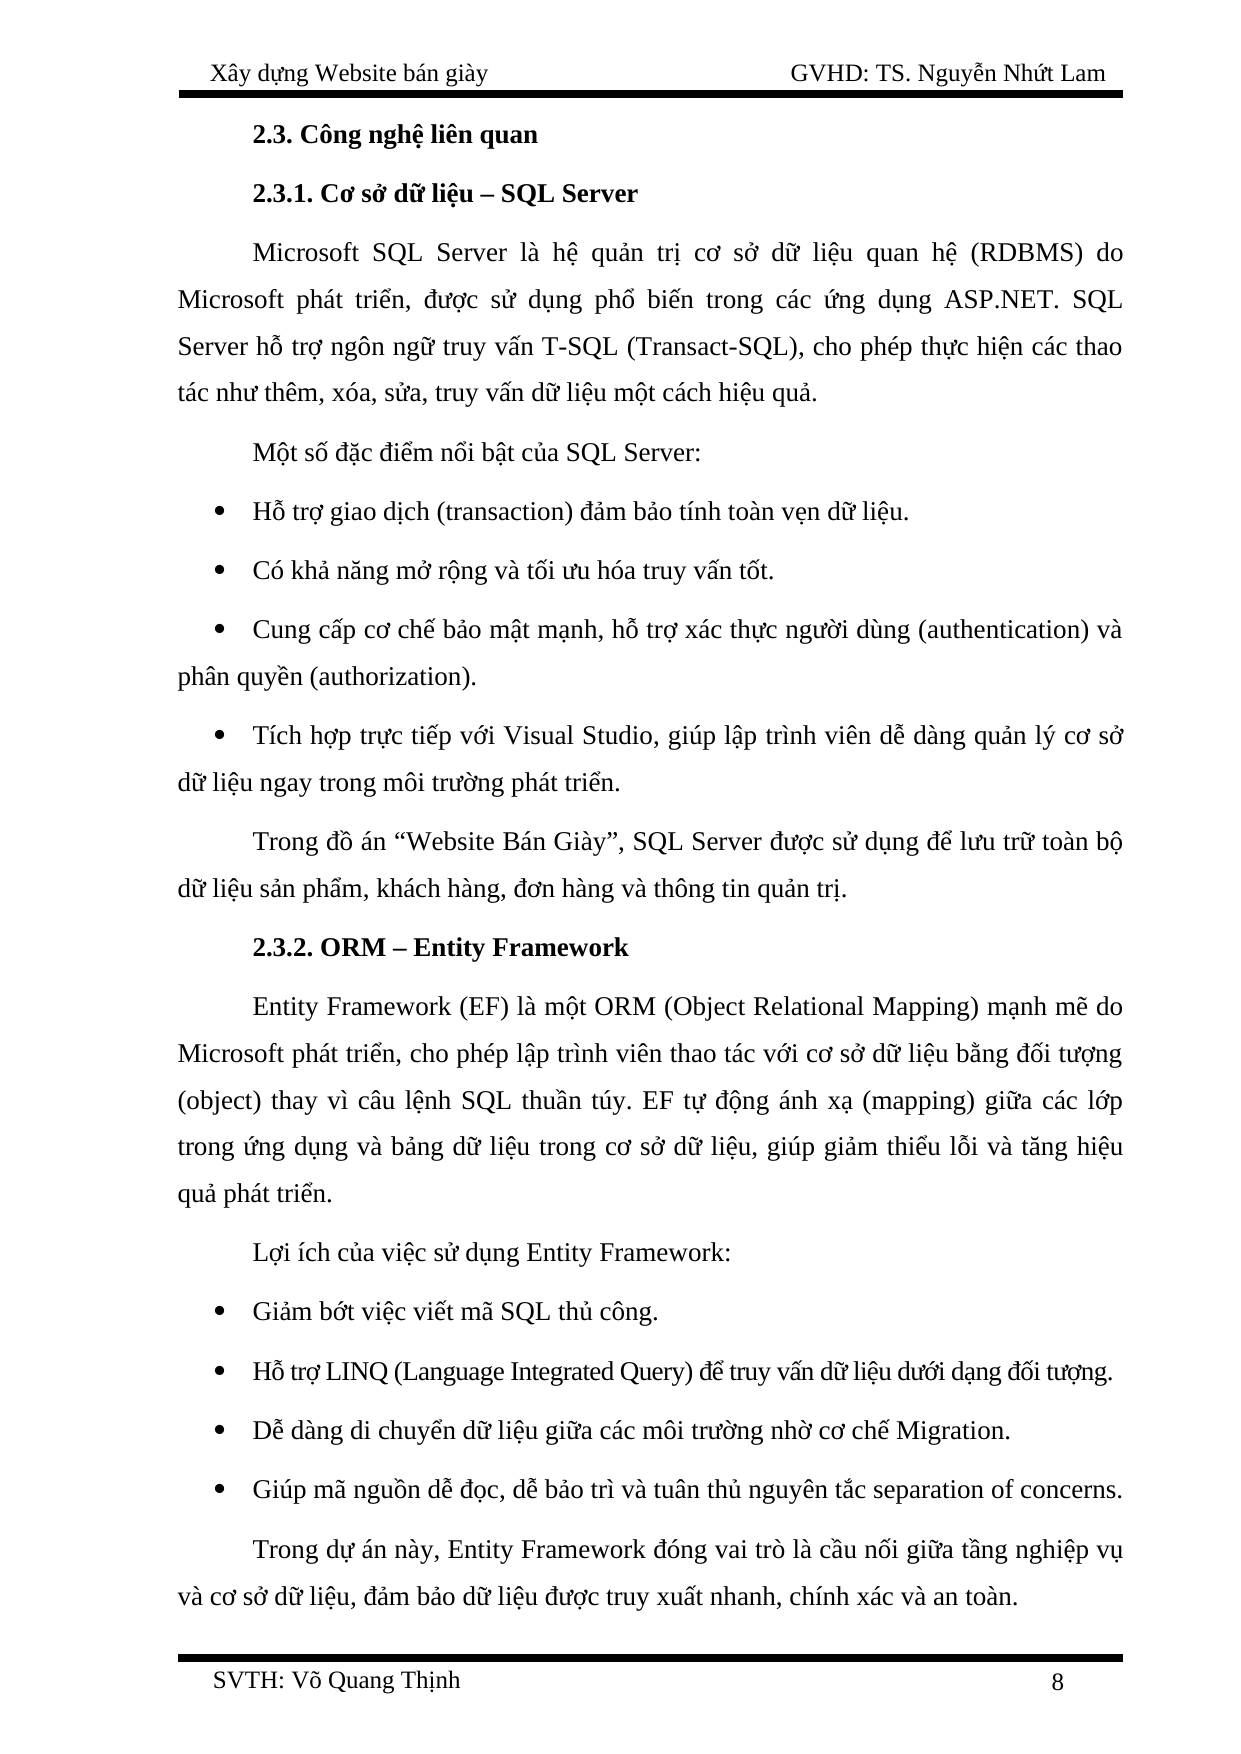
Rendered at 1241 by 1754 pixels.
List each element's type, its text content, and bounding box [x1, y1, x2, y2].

text Trong dự án này, Entity Framework đóng vai trò là cầu nối giữa tầng nghiệp vụ và cơ sở dữ liệu, đảm bảo dữ liệu được truy xuất nhanh, chính xác và an toàn. [177, 1533, 1124, 1611]
list Dễ dàng di chuyển dữ liệu giữa các môi trường nhờ cơ chế Migration. [177, 1414, 1124, 1445]
list Cung cấp cơ chế bảo mật mạnh, hỗ trợ xác thực người dùng (authentication) và phân quyền (authorization). [177, 613, 1124, 691]
text Entity Framework (EF) là một ORM (Object Relational Mapping) mạnh mẽ do Microsoft phát triển, cho phép lập trình viên thao tác với cơ sở dữ liệu bằng đối tượng (object) thay vì câu lệnh SQL thuần túy. EF tự động ánh xạ (mapping) giữa các lớp trong ứng dụng và bảng dữ liệu trong cơ sở dữ liệu, giúp giảm thiểu lỗi và tăng hiệu quả phát triển. [177, 990, 1124, 1208]
text Một số đặc điểm nổi bật của SQL Server: [177, 436, 1124, 467]
subtitle 2.3. Công nghệ liên quan [177, 118, 1124, 149]
list Hỗ trợ giao dịch (transaction) đảm bảo tính toàn vẹn dữ liệu. [177, 495, 1124, 526]
text Lợi ích của việc sử dụng Entity Framework: [177, 1236, 1124, 1267]
text Trong đồ án “Website Bán Giày”, SQL Server được sử dụng để lưu trữ toàn bộ dữ liệu sản phẩm, khách hàng, đơn hàng và thông tin quản trị. [177, 825, 1124, 903]
list Có khả năng mở rộng và tối ưu hóa truy vấn tốt. [177, 554, 1124, 585]
subtitle 2.3.2. ORM – Entity Framework [177, 931, 1124, 962]
list Giúp mã nguồn dễ đọc, dễ bảo trì và tuân thủ nguyên tắc separation of concerns. [177, 1473, 1124, 1505]
list Giảm bớt việc viết mã SQL thủ công. [177, 1295, 1124, 1327]
text Microsoft SQL Server là hệ quản trị cơ sở dữ liệu quan hệ (RDBMS) do Microsoft phát triển, được sử dụng phổ biến trong các ứng dụng ASP.NET. SQL Server hỗ trợ ngôn ngữ truy vấn T-SQL (Transact-SQL), cho phép thực hiện các thao tác như thêm, xóa, sửa, truy vấn dữ liệu một cách hiệu quả. [177, 236, 1124, 408]
list Hỗ trợ LINQ (Language Integrated Query) để truy vấn dữ liệu dưới dạng đối tượng. [177, 1355, 1124, 1386]
list Tích hợp trực tiếp với Visual Studio, giúp lập trình viên dễ dàng quản lý cơ sở dữ liệu ngay trong môi trường phát triển. [177, 719, 1124, 797]
subtitle 2.3.1. Cơ sở dữ liệu – SQL Server [177, 177, 1124, 208]
